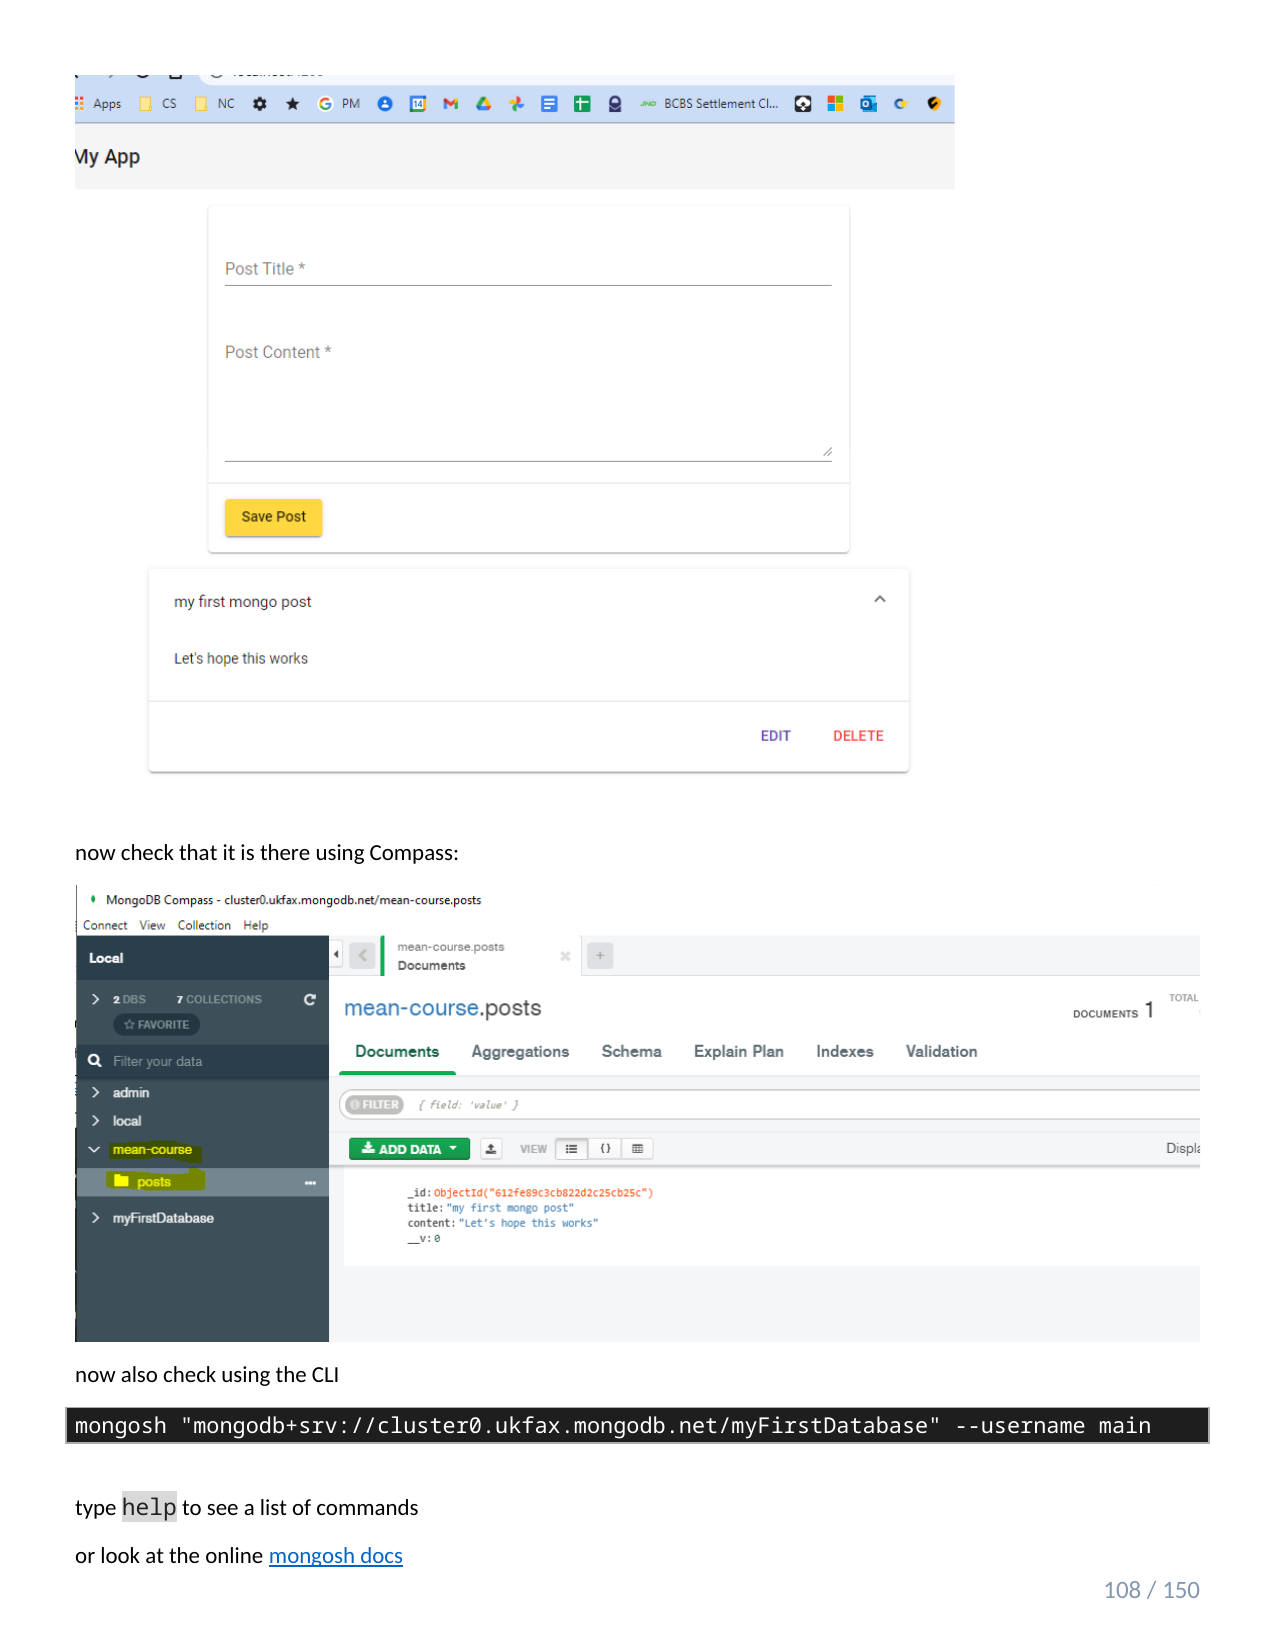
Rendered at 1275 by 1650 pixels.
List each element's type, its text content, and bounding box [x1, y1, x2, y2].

text now check that it is there using Compass: [75, 838, 1200, 866]
picture [75, 885, 1200, 1342]
text mongosh "mongodb+srv://cluster0.ukfax.mongodb.net/myFirstDatabase" --username main [67, 1408, 1208, 1442]
picture [75, 75, 955, 820]
text type help to see a list of commands [177, 1491, 1200, 1522]
text or look at the online mongosh docs [75, 1541, 1200, 1569]
text now also check using the CLI [75, 1360, 1200, 1388]
